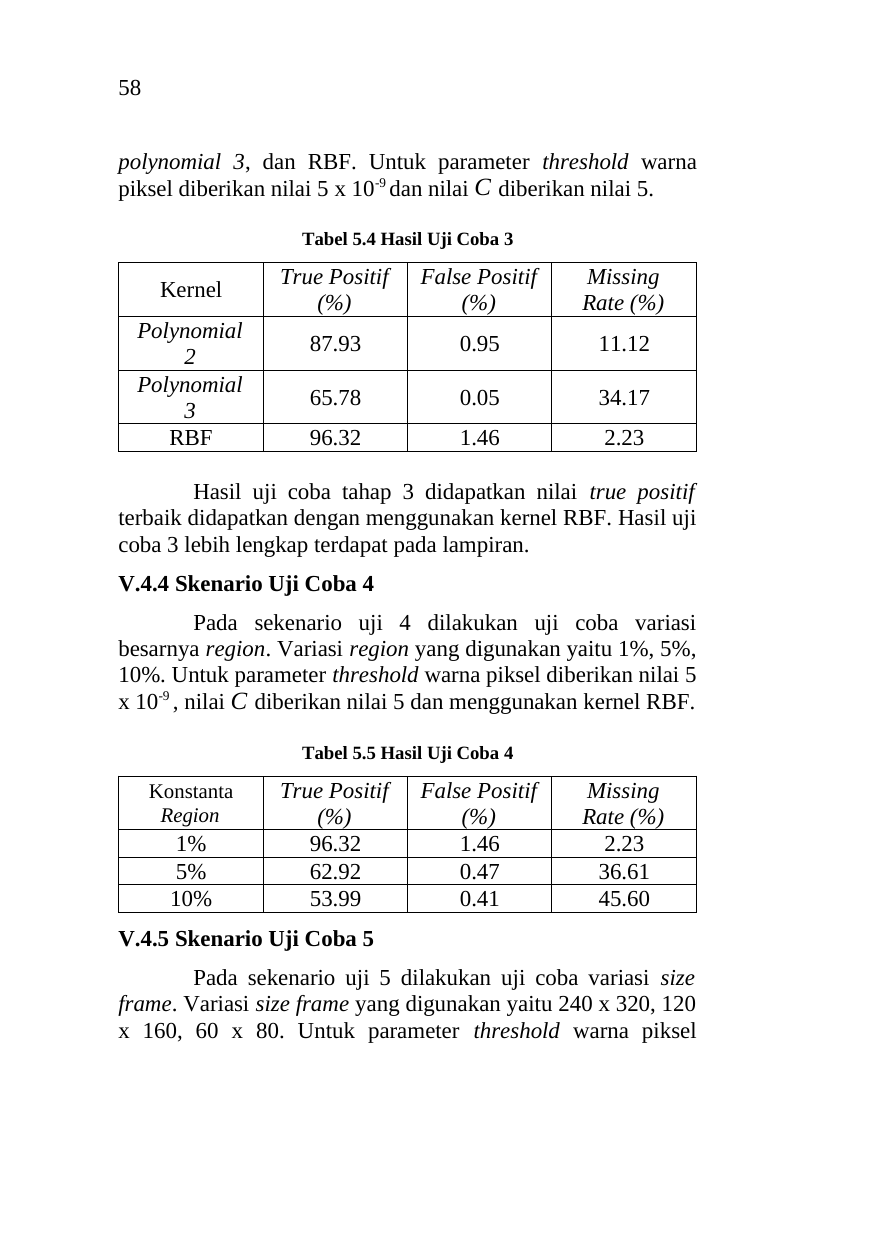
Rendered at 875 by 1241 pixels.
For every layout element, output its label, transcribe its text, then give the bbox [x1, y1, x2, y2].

subtitle Skenario Uji Coba 5 [118, 925, 697, 951]
table_cell 87.93 [264, 317, 407, 369]
text Pada sekenario uji 4 dilakukan uji coba variasi besarnya region. Variasi region yang digunakan yaitu 1%, 5%, 10%. Untuk parameter threshold warna piksel diberikan nilai 5 x 10-9 , nilai diberikan nilai 5 dan menggunakan kernel RBF. [118, 608, 697, 715]
table_cell 10% [119, 885, 263, 912]
table_cell 5% [119, 858, 263, 884]
table_cell 11.12 [552, 317, 696, 369]
table_header Konstanta Region [119, 777, 263, 829]
table_header True Positif (%) [264, 777, 407, 829]
table_cell 0.95 [408, 317, 551, 369]
table_cell 36.61 [552, 858, 696, 884]
table_cell RBF [119, 424, 263, 451]
table_header Missing Rate (%) [552, 263, 696, 316]
table_cell Polynomial 2 [119, 317, 263, 369]
table_cell 2.23 [552, 830, 696, 857]
table_cell 65.78 [264, 371, 407, 423]
table_cell 2.23 [552, 424, 696, 451]
table_cell 34.17 [552, 371, 696, 423]
table_cell 96.32 [264, 830, 407, 857]
table_cell 45.60 [552, 885, 696, 912]
table_cell 1% [119, 830, 263, 857]
table_header False Positif (%) [408, 263, 551, 316]
table_cell 53.99 [264, 885, 407, 912]
table_header True Positif (%) [264, 263, 407, 316]
table_cell 0.41 [408, 885, 551, 912]
table_cell 62.92 [264, 858, 407, 884]
table_cell 1.46 [408, 424, 551, 451]
table_header False Positif (%) [408, 777, 551, 829]
table_header Missing Rate (%) [552, 777, 696, 829]
subtitle Skenario Uji Coba 4 [118, 570, 697, 596]
table_header Kernel [119, 263, 263, 316]
table_cell 0.05 [408, 371, 551, 423]
table_cell 1.46 [408, 830, 551, 857]
table_cell 0.47 [408, 858, 551, 884]
text Hasil uji coba tahap 3 didapatkan nilai true positif terbaik didapatkan dengan menggunakan kernel RBF. Hasil uji coba 3 lebih lengkap terdapat pada lampiran. [118, 478, 697, 557]
table_cell Polynomial 3 [119, 371, 263, 423]
table_cell 96.32 [264, 424, 407, 451]
